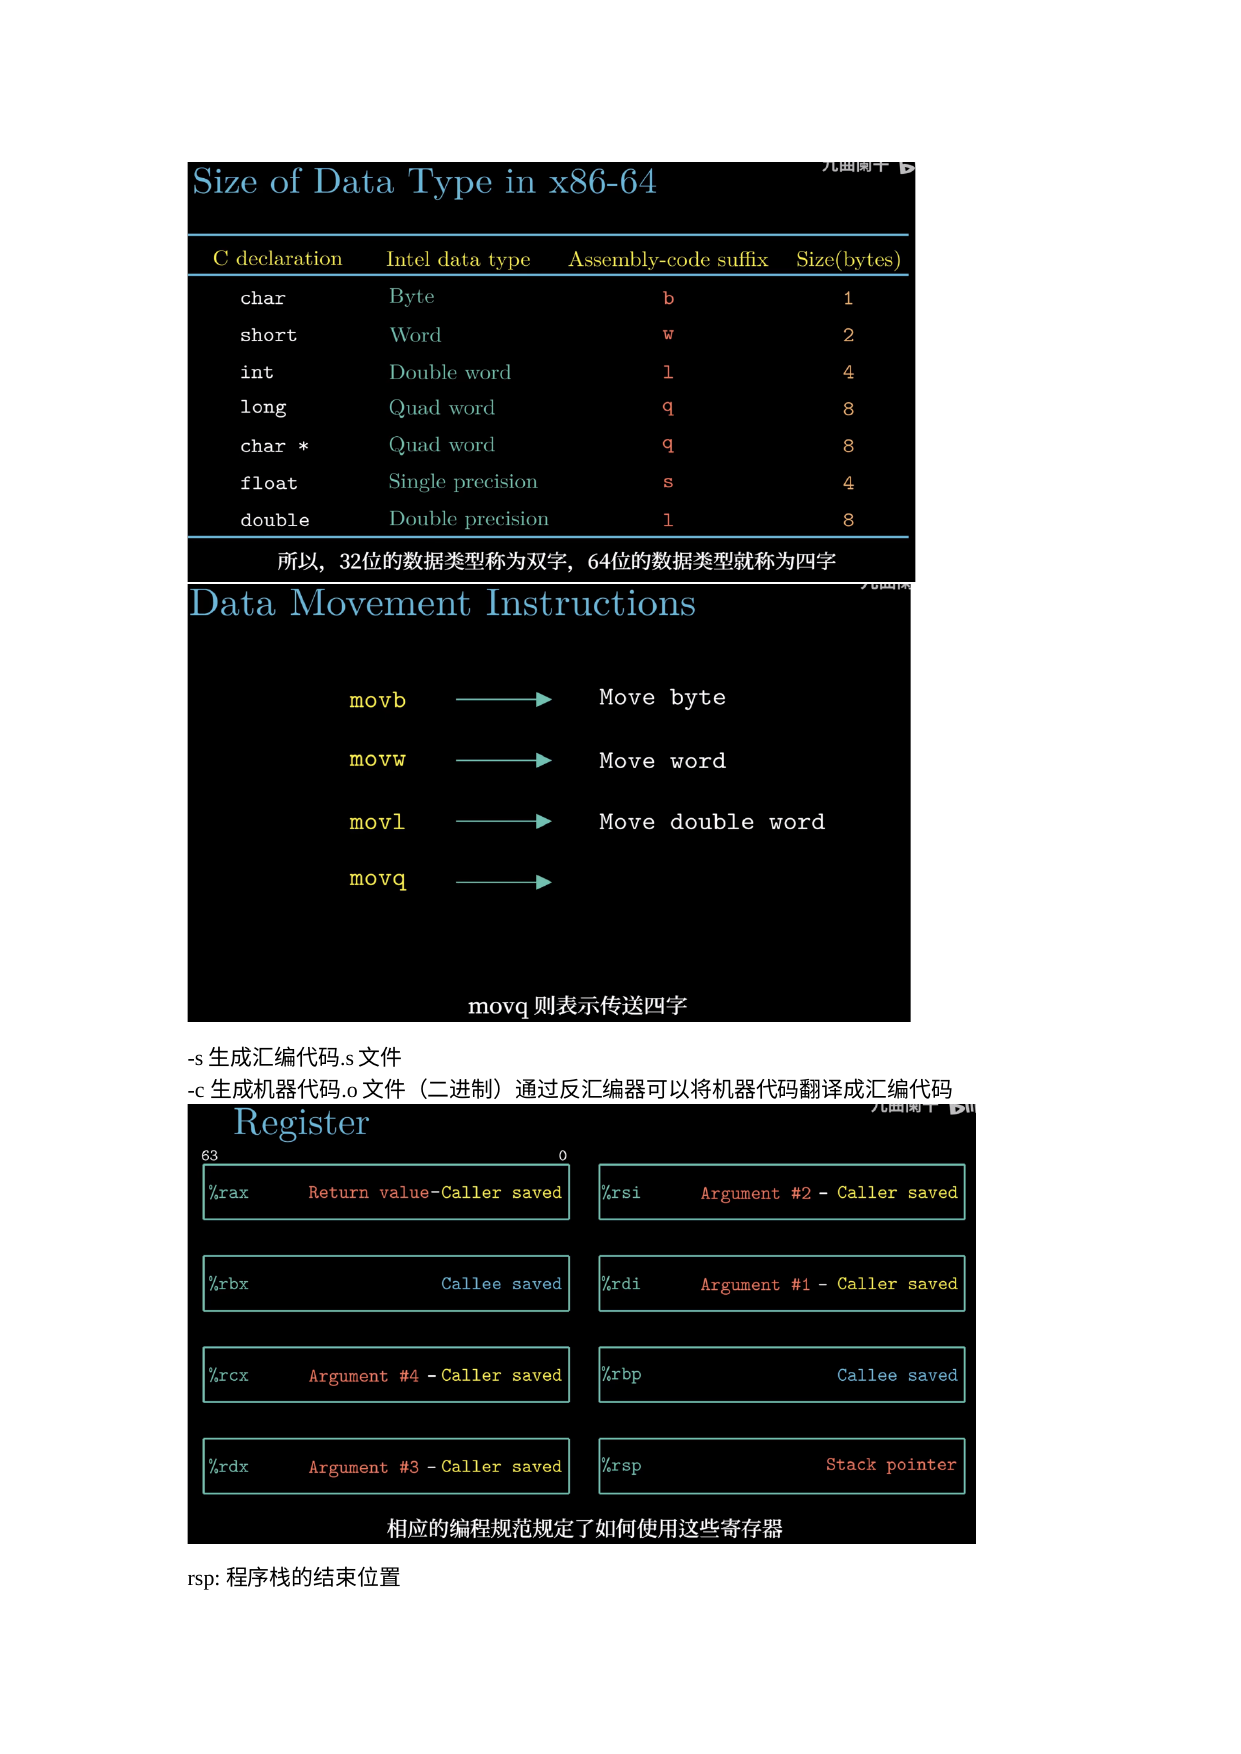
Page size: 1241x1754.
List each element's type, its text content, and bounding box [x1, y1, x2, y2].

picture [187, 584, 911, 1022]
picture [187, 1104, 976, 1544]
text -s 生成汇编代码.s文件 [187, 1039, 1053, 1072]
picture [187, 162, 916, 582]
text rsp: 程序栈的结束位置 [187, 1559, 1053, 1592]
text -c 生成机器代码.o文件（二进制）通过反汇编器可以将机器代码翻译成汇编代码 [187, 1072, 1053, 1104]
